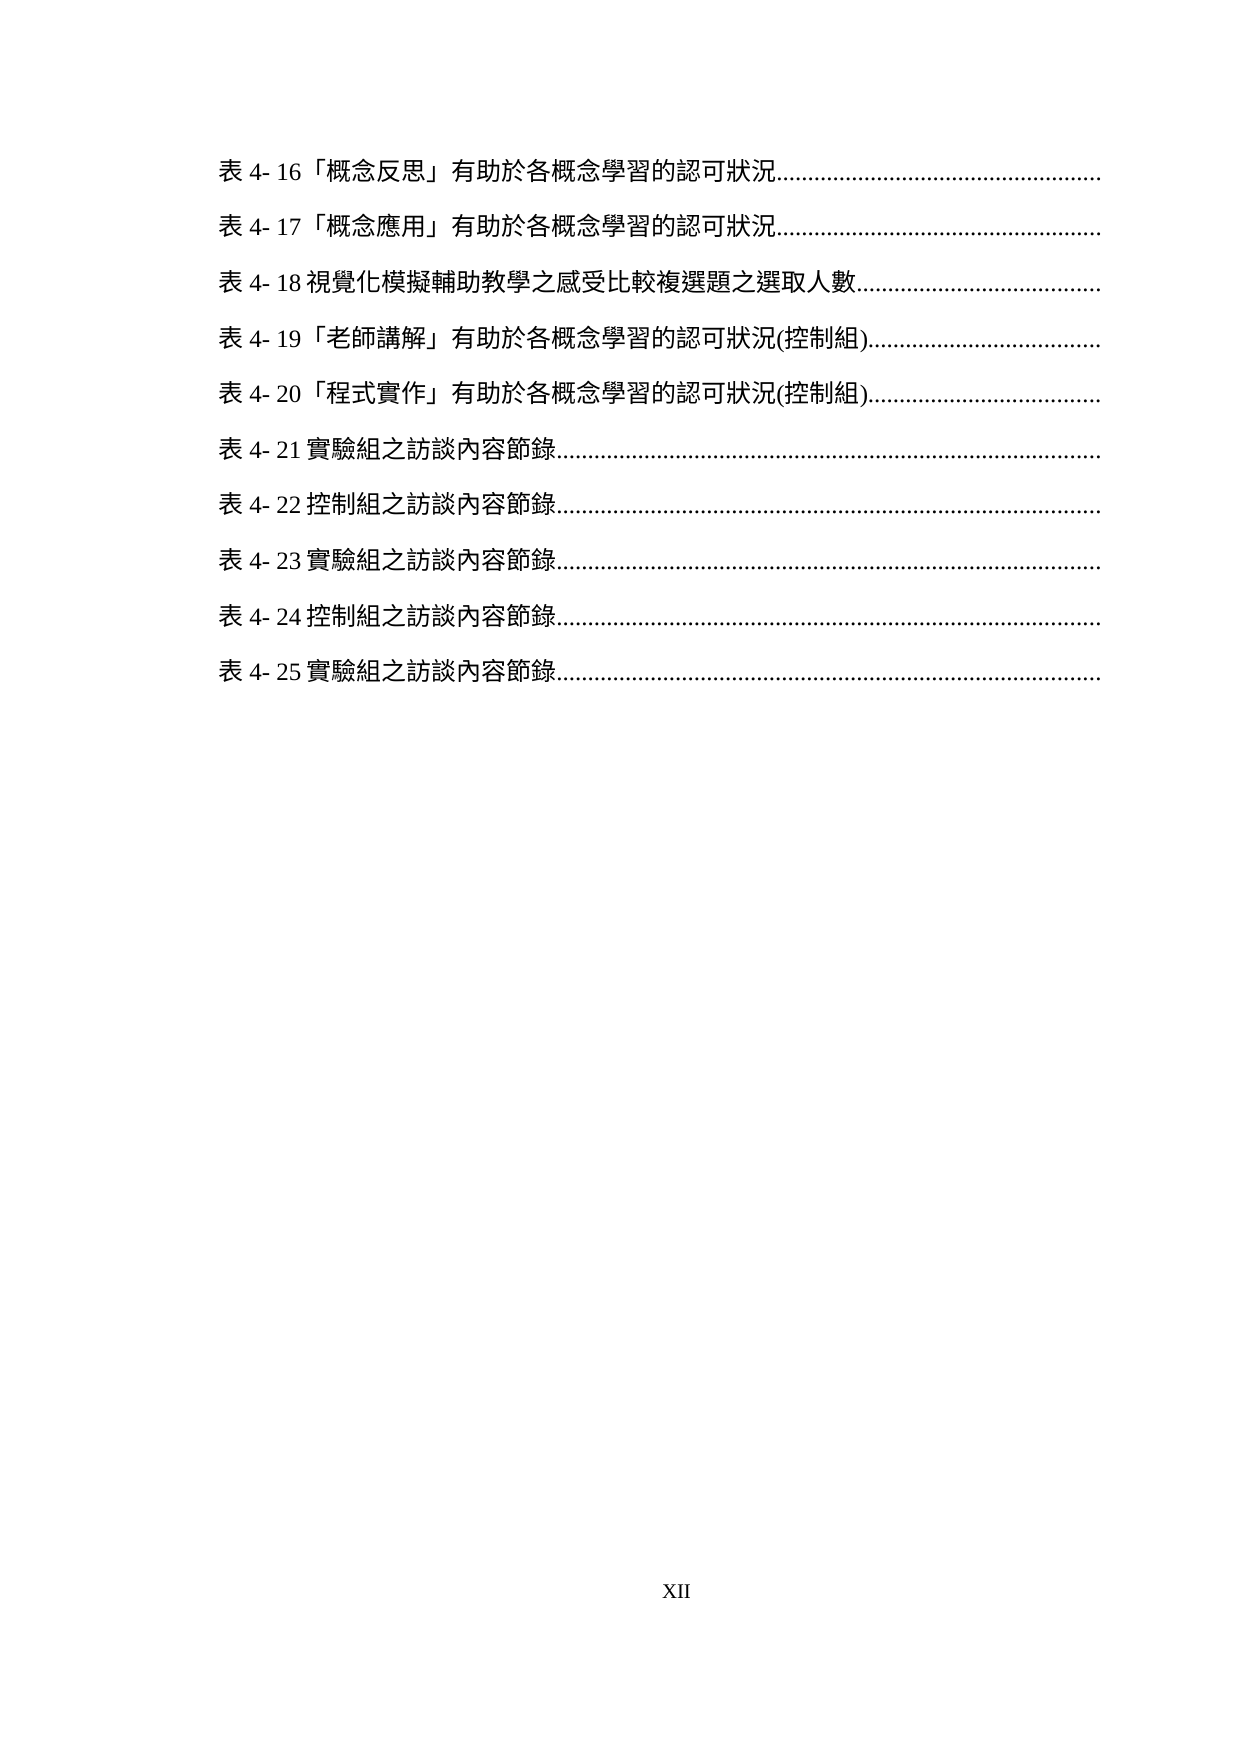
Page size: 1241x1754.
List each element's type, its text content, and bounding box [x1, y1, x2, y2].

text 表 4- 22控制組之訪談內容節錄 72 [218, 484, 1092, 522]
text 表 4- 23實驗組之訪談內容節錄 74 [218, 540, 1092, 577]
text 表 4- 24控制組之訪談內容節錄 75 [218, 596, 1092, 633]
text 表 4- 20「程式實作」有助於各概念學習的認可狀況(控制組) 63 [218, 373, 1092, 411]
text 表 4- 21實驗組之訪談內容節錄 69 [218, 429, 1092, 466]
text 表 4- 18視覺化模擬輔助教學之感受比較複選題之選取人數 61 [218, 262, 1092, 299]
text 表 4- 16「概念反思」有助於各概念學習的認可狀況 59 [218, 151, 1092, 188]
text 表 4- 17「概念應用」有助於各概念學習的認可狀況 60 [218, 206, 1092, 244]
text 表 4- 25實驗組之訪談內容節錄 81 [218, 651, 1092, 689]
text 表 4- 19「老師講解」有助於各概念學習的認可狀況(控制組) 63 [218, 317, 1092, 355]
